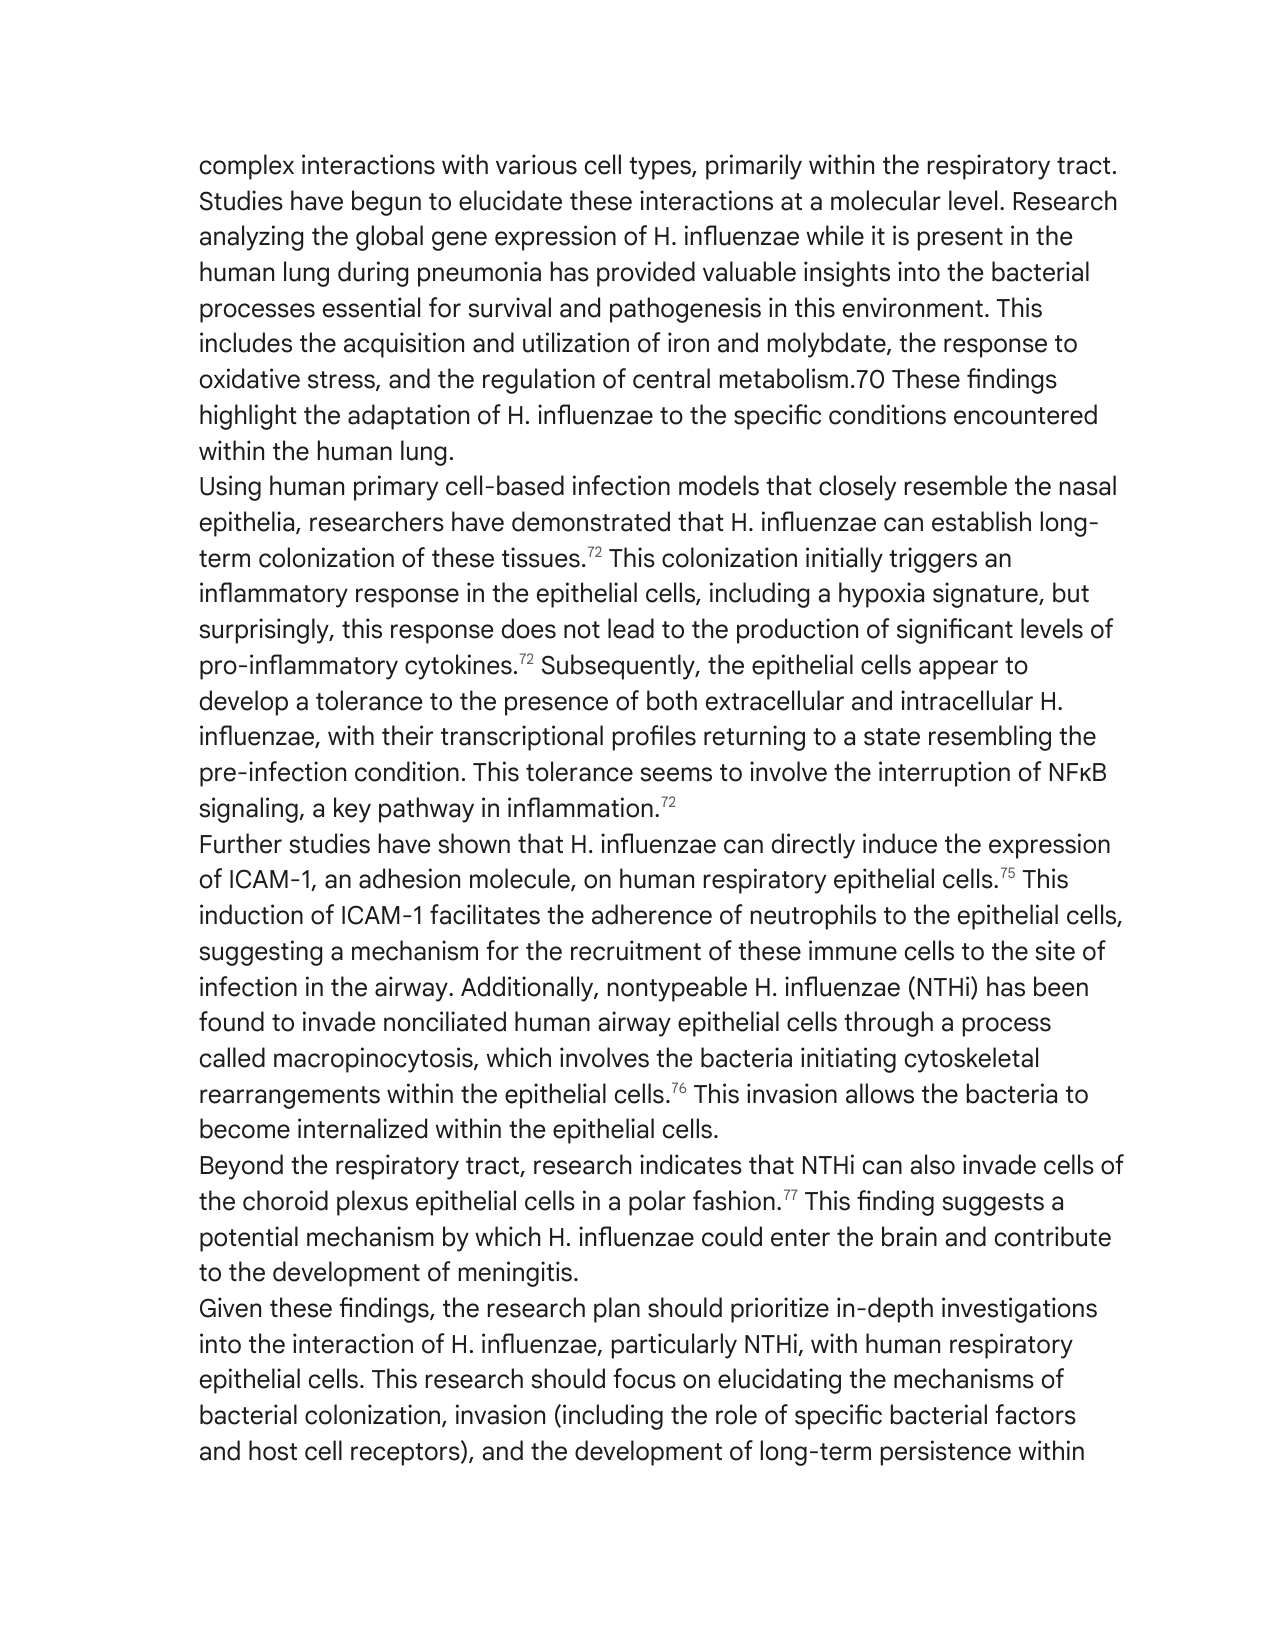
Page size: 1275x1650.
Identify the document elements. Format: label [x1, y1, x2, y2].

list [161, 150, 1125, 1468]
